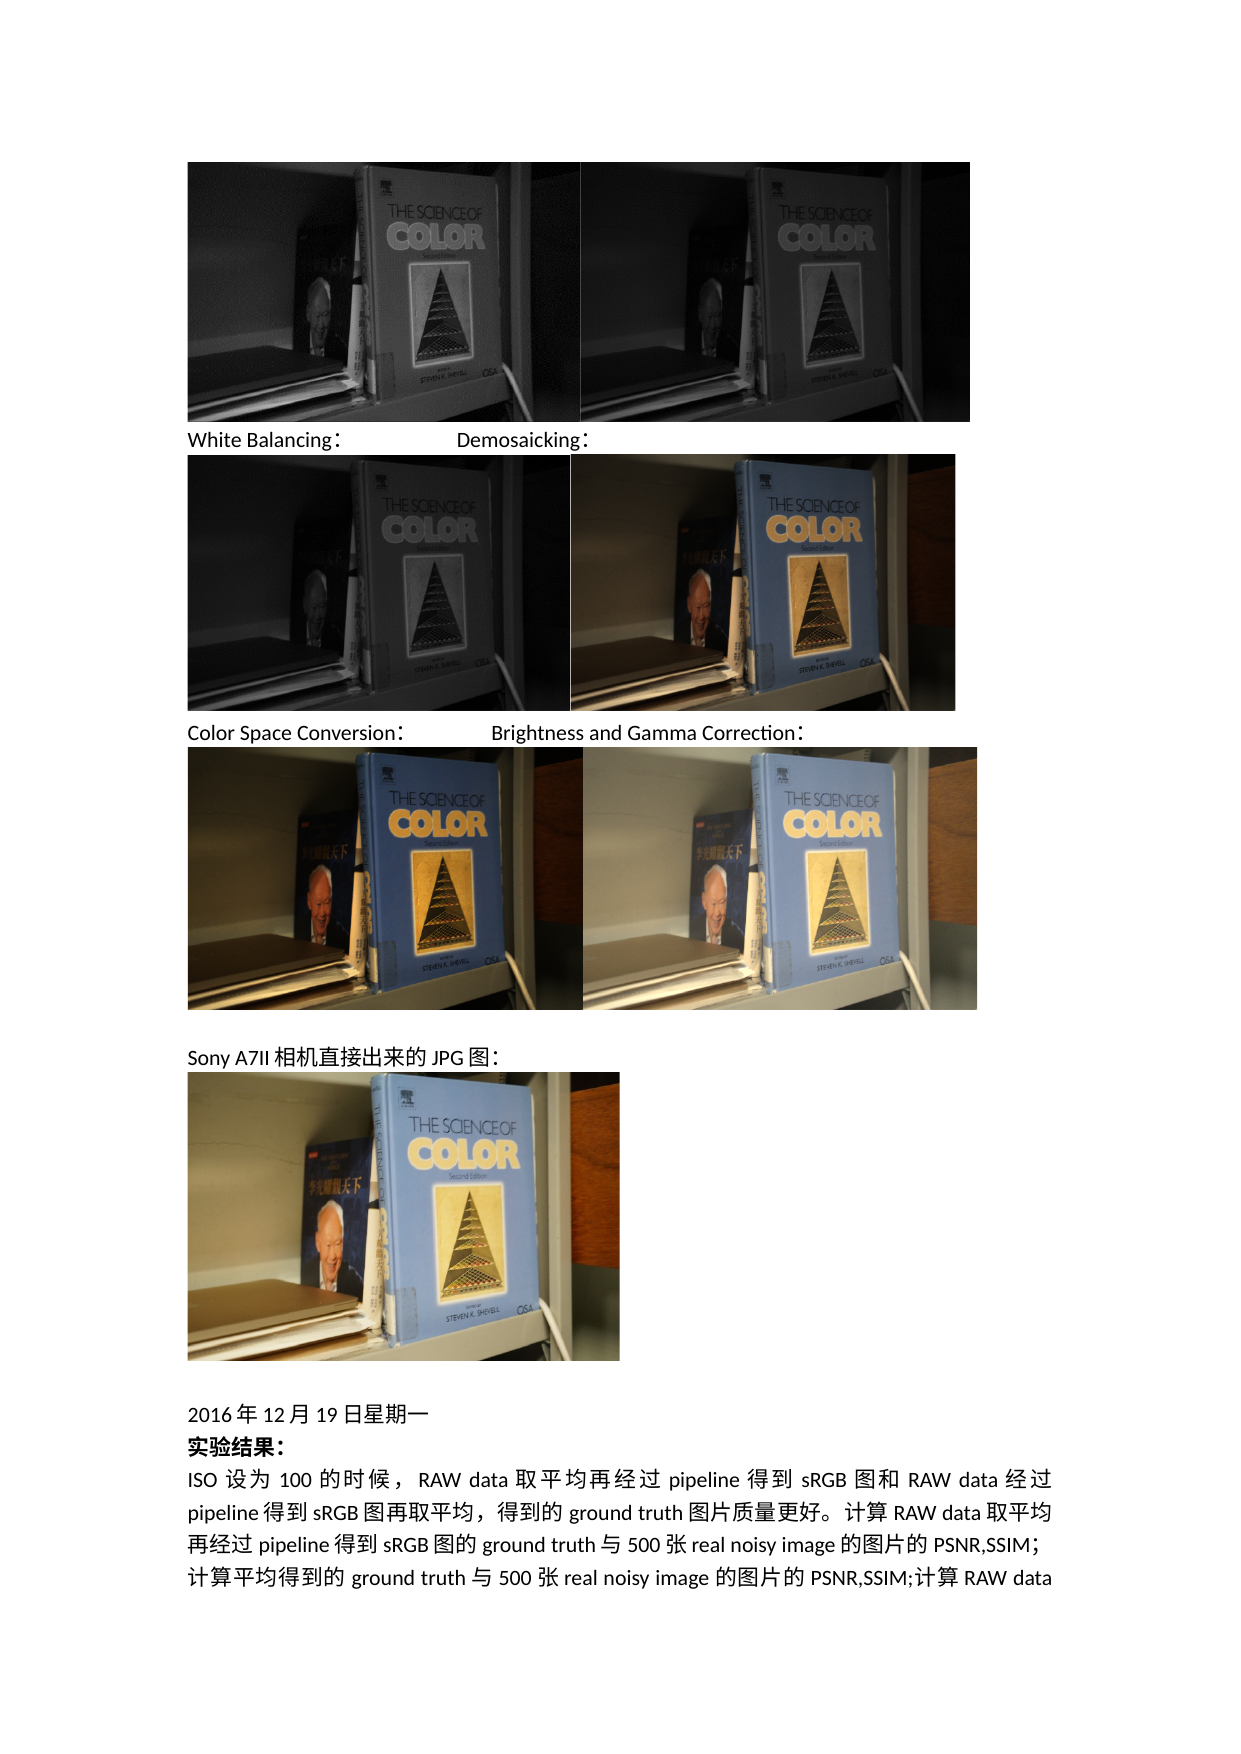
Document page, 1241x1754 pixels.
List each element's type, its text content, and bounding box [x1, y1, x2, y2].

picture [187, 162, 970, 422]
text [187, 1462, 1053, 1592]
text Color Space Conversion： Brightness and Gamma Correction： [187, 714, 1053, 747]
text 2016年12月19日星期一 [187, 1397, 1053, 1429]
picture [187, 747, 978, 1010]
text Sony A7II相机直接出来的JPG图： [187, 1039, 1053, 1072]
text 实验结果： [187, 1429, 1053, 1462]
picture [187, 454, 956, 711]
picture [187, 1072, 620, 1361]
text White Balancing： Demosaicking： [187, 422, 1053, 454]
